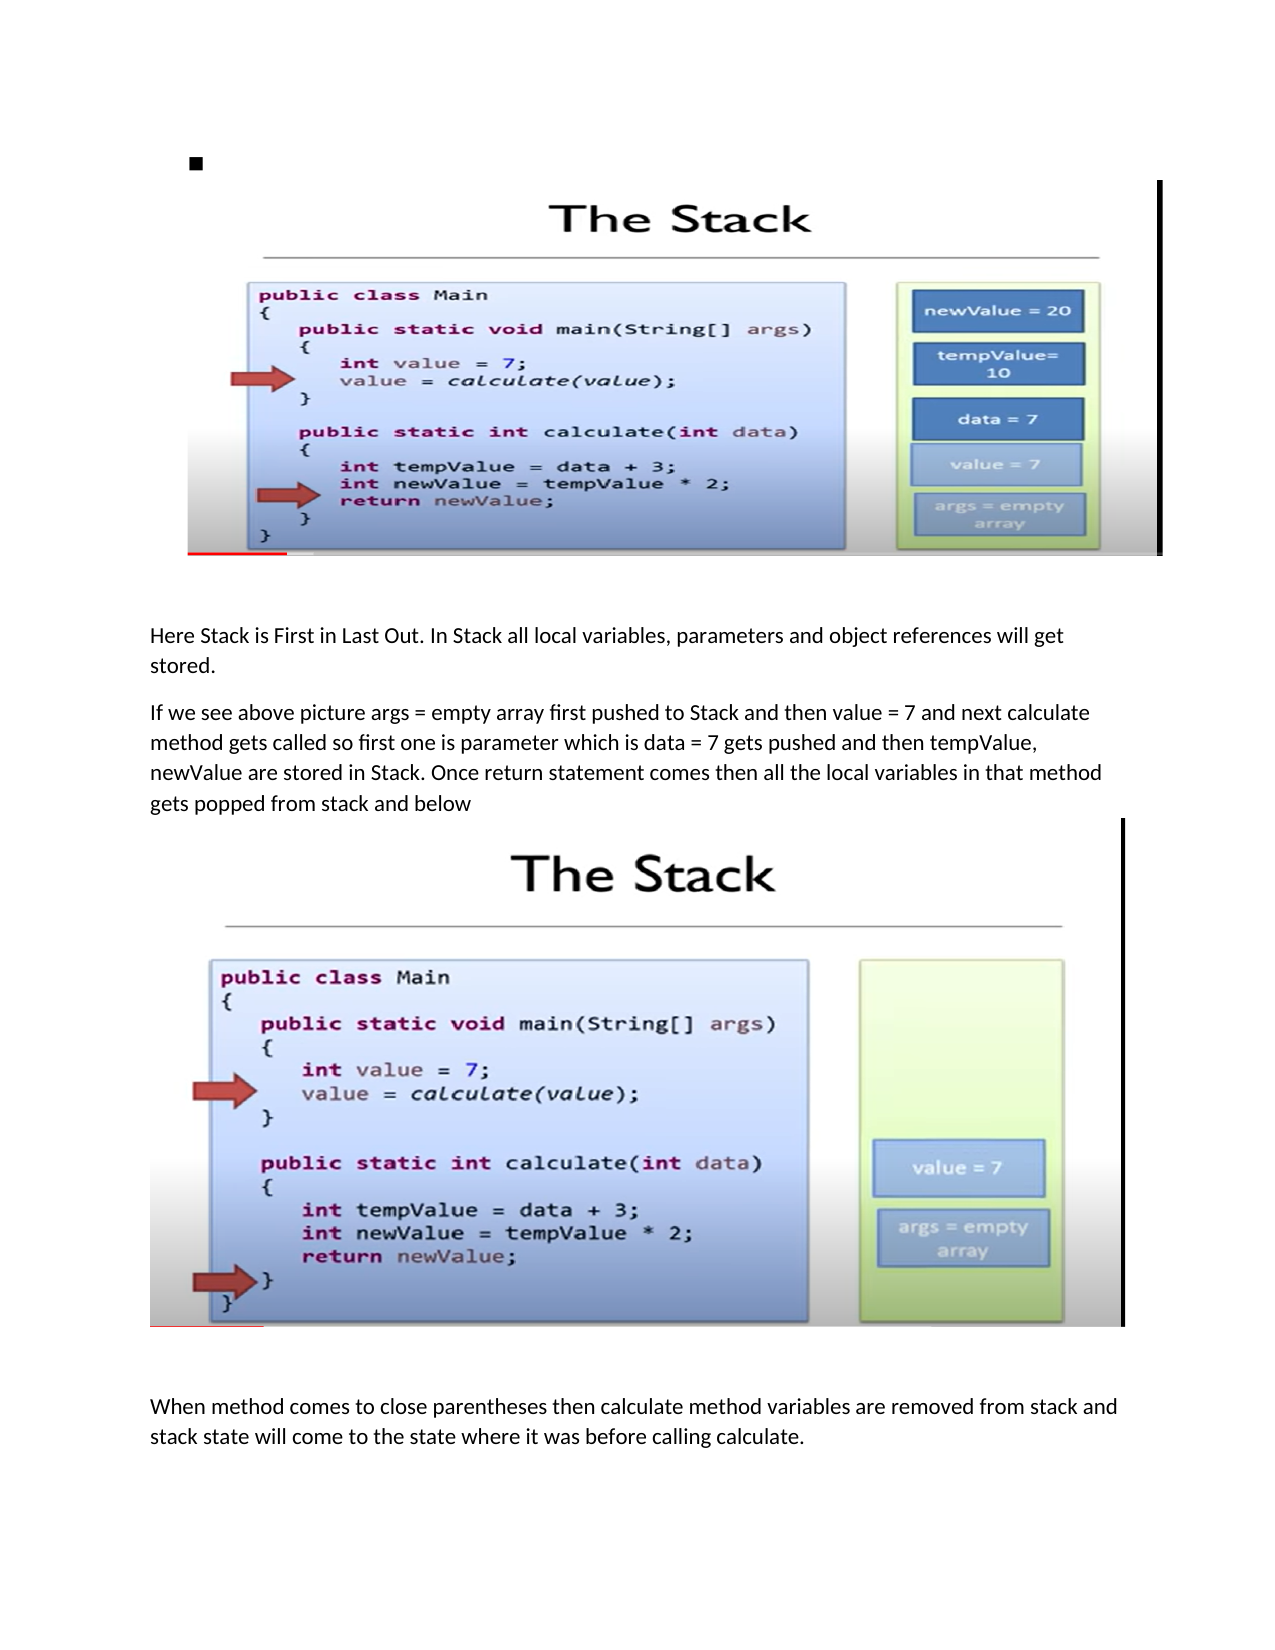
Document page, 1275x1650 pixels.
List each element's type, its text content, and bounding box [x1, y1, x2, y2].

picture [150, 818, 1125, 1327]
text When method comes to close parentheses then calculate method variables are removed from stack and stack state will come to the state where it was before calling calculate. [150, 1392, 1125, 1450]
picture [187, 180, 1163, 556]
text If we see above picture args = empty array first pushed to Stack and then value = 7 and next calculate method gets called so first one is parameter which is data = 7 gets pushed and then tempValue, newValue are stored in Stack. Once return statement comes then all the local variables in that method gets popped from stack and below [150, 698, 1125, 818]
text Here Stack is First in Last Out. In Stack all local variables, parameters and object references will get stored. [150, 621, 1125, 679]
